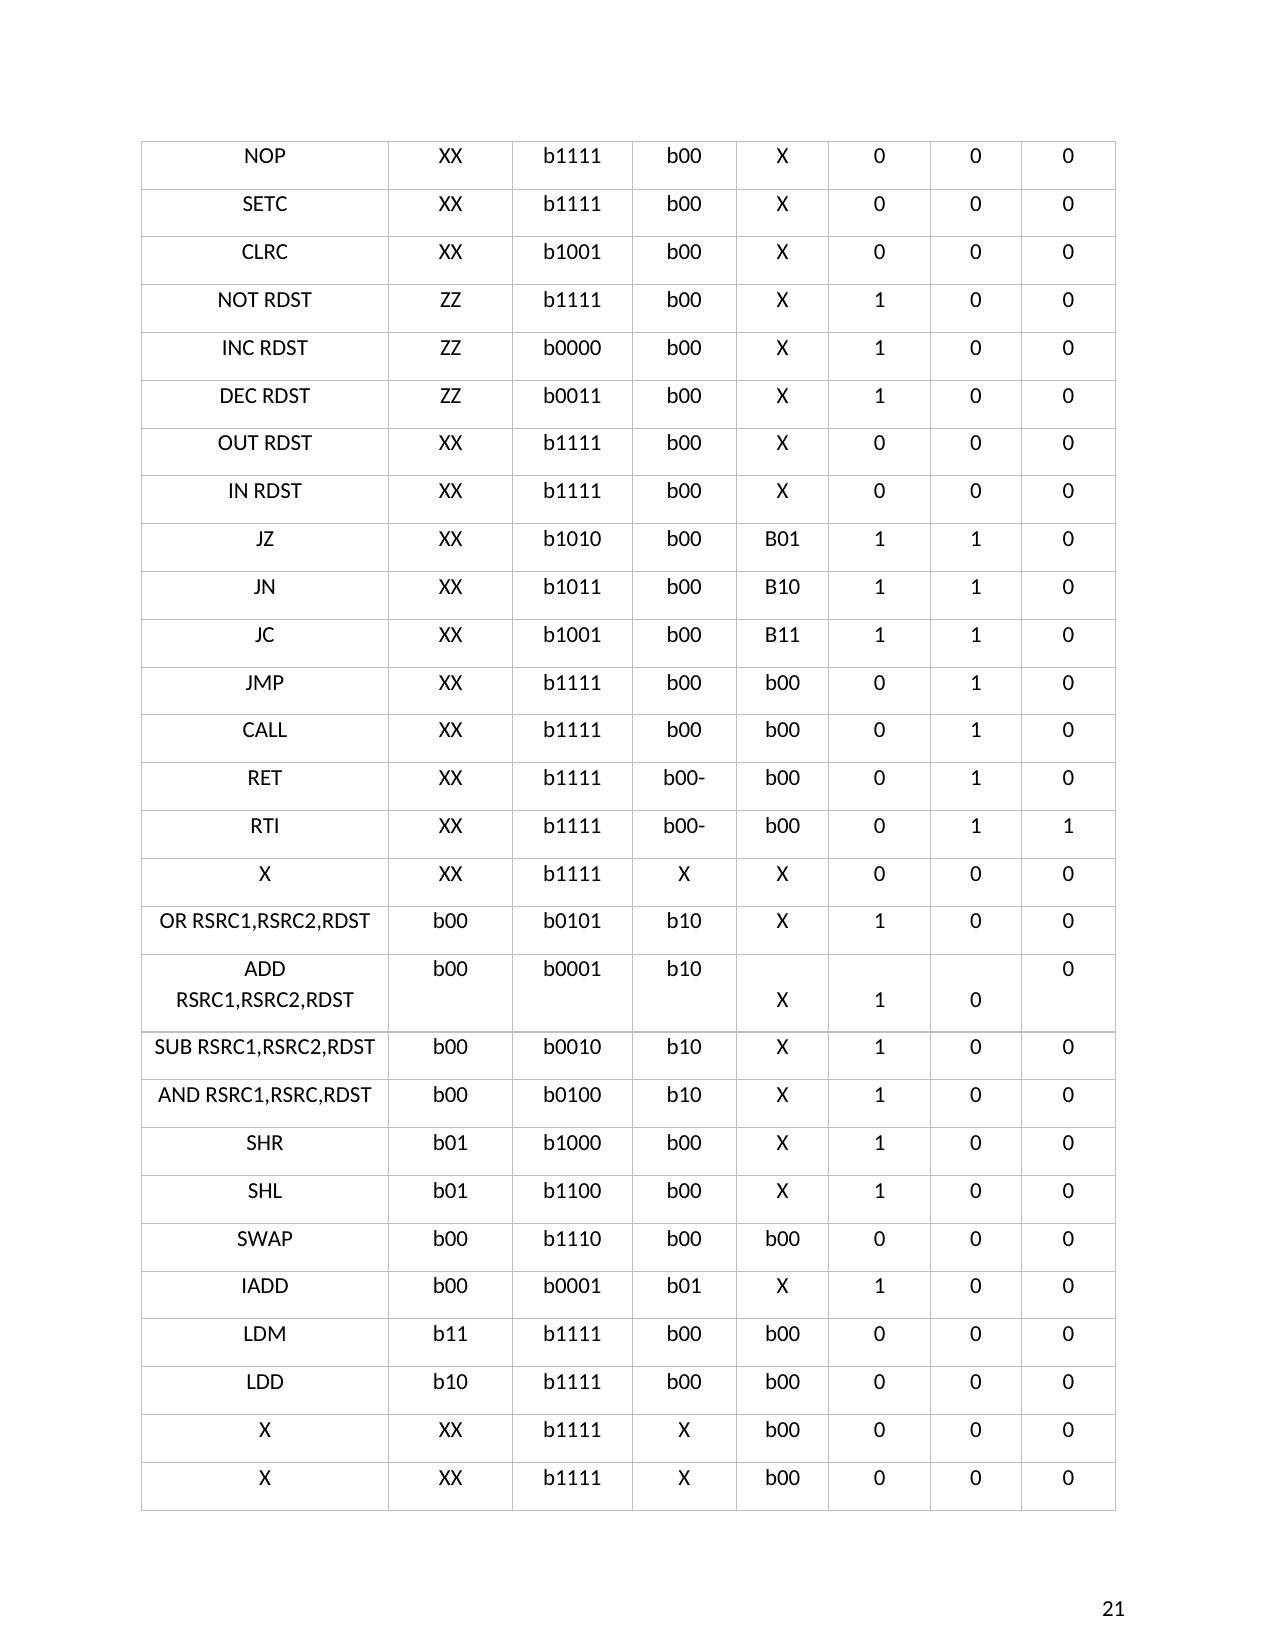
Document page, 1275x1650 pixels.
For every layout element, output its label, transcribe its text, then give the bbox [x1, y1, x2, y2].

table_cell 1 [829, 285, 930, 332]
table_cell 0 [931, 190, 1021, 236]
table_cell 0 [1022, 524, 1115, 571]
table_cell b0010 [513, 1033, 632, 1079]
table_cell b00 [633, 1367, 736, 1414]
table_cell b00 [633, 620, 736, 667]
table_cell b10 [633, 1033, 736, 1079]
table_cell IN RDST [142, 476, 388, 523]
table_cell b00 [633, 1224, 736, 1271]
table_cell 1 [931, 668, 1021, 714]
table_cell b00 [737, 1224, 828, 1271]
table_cell 0 [1022, 1080, 1115, 1127]
table_cell b00 [633, 190, 736, 236]
table_cell 1 [829, 572, 930, 619]
table_cell 0 [931, 333, 1021, 380]
table_cell b00 [633, 381, 736, 427]
table_cell 1 [829, 1128, 930, 1175]
table_cell ADD RSRC1,RSRC2,RDST [142, 955, 388, 1031]
table_cell b00 [633, 142, 736, 188]
table_cell DEC RDST [142, 381, 388, 427]
table_cell ZZ [389, 381, 512, 427]
table_cell X [737, 907, 828, 953]
table_cell 0 [931, 955, 1021, 1031]
table_cell 0 [829, 668, 930, 714]
table_cell b10 [633, 907, 736, 953]
table_cell b1011 [513, 572, 632, 619]
table_cell X [737, 859, 828, 906]
table_cell 0 [1022, 668, 1115, 714]
table_cell 0 [1022, 1033, 1115, 1079]
table_cell 0 [931, 1176, 1021, 1223]
table_cell b1111 [513, 142, 632, 188]
table_cell 0 [829, 1415, 930, 1462]
table_cell 0 [1022, 955, 1115, 1031]
table_cell LDD [142, 1367, 388, 1414]
table_cell SETC [142, 190, 388, 236]
table_cell b00 [633, 524, 736, 571]
table_cell 0 [931, 429, 1021, 475]
table_cell b1000 [513, 1128, 632, 1175]
table_cell X [142, 1415, 388, 1462]
table_cell IADD [142, 1272, 388, 1318]
table_cell ZZ [389, 285, 512, 332]
table_cell RTI [142, 811, 388, 858]
table_cell XX [389, 429, 512, 475]
table_cell XX [389, 763, 512, 810]
table_cell b00 [737, 1415, 828, 1462]
table_cell 0 [1022, 142, 1115, 188]
table_cell b00 [389, 907, 512, 953]
table_cell b10 [633, 955, 736, 1031]
table_cell XX [389, 476, 512, 523]
table_cell b00 [389, 1080, 512, 1127]
table_cell b00 [633, 1128, 736, 1175]
table_cell 0 [829, 1319, 930, 1366]
table_cell 0 [931, 907, 1021, 953]
table_cell b0001 [513, 955, 632, 1031]
table_cell OR RSRC1,RSRC2,RDST [142, 907, 388, 953]
table_cell 0 [931, 1224, 1021, 1271]
table_cell 0 [1022, 1128, 1115, 1175]
table_cell 1 [931, 620, 1021, 667]
table_cell CALL [142, 715, 388, 762]
table_cell X [737, 1080, 828, 1127]
table_cell XX [389, 859, 512, 906]
table_cell 1 [931, 763, 1021, 810]
table_cell b1111 [513, 1367, 632, 1414]
table_cell SWAP [142, 1224, 388, 1271]
table_cell X [737, 1272, 828, 1318]
table_cell 0 [931, 476, 1021, 523]
table_cell b00 [737, 1463, 828, 1509]
table_cell 0 [1022, 763, 1115, 810]
table_cell b00 [389, 1224, 512, 1271]
table_cell B01 [737, 524, 828, 571]
table_cell b0000 [513, 333, 632, 380]
table_cell 0 [829, 237, 930, 284]
table_cell 0 [829, 1224, 930, 1271]
table_cell X [737, 190, 828, 236]
table_cell b01 [633, 1272, 736, 1318]
table_cell b00 [633, 285, 736, 332]
table_cell RET [142, 763, 388, 810]
table_cell X [737, 237, 828, 284]
table_cell b10 [633, 1080, 736, 1127]
table_cell 0 [1022, 237, 1115, 284]
table_cell X [737, 381, 828, 427]
table_cell NOT RDST [142, 285, 388, 332]
table_cell XX [389, 811, 512, 858]
table_cell X [737, 429, 828, 475]
table_cell 1 [829, 381, 930, 427]
table_cell b00- [633, 811, 736, 858]
table_cell 0 [1022, 190, 1115, 236]
table_cell 1 [931, 524, 1021, 571]
table_cell b1001 [513, 237, 632, 284]
table_cell 0 [1022, 333, 1115, 380]
table_cell X [737, 285, 828, 332]
table_cell SUB RSRC1,RSRC2,RDST [142, 1033, 388, 1079]
table_cell b00 [737, 1367, 828, 1414]
table_cell 0 [829, 811, 930, 858]
table_cell b1111 [513, 668, 632, 714]
table_cell 1 [829, 955, 930, 1031]
table_cell 1 [829, 620, 930, 667]
table_cell LDM [142, 1319, 388, 1366]
table_cell ZZ [389, 333, 512, 380]
table_cell b00 [737, 1319, 828, 1366]
table_cell b1111 [513, 1415, 632, 1462]
table_cell b0001 [513, 1272, 632, 1318]
table_cell XX [389, 668, 512, 714]
table_cell 1 [829, 1080, 930, 1127]
table_cell 0 [829, 859, 930, 906]
table_cell 0 [1022, 476, 1115, 523]
table_cell X [633, 859, 736, 906]
table_cell INC RDST [142, 333, 388, 380]
table_cell SHL [142, 1176, 388, 1223]
table_cell 0 [829, 715, 930, 762]
table_cell 0 [931, 381, 1021, 427]
table_cell 1 [829, 1272, 930, 1318]
table_cell b11 [389, 1319, 512, 1366]
table_cell JN [142, 572, 388, 619]
table_cell JC [142, 620, 388, 667]
table_cell b00 [389, 1272, 512, 1318]
table_cell b1111 [513, 811, 632, 858]
table_cell 0 [931, 285, 1021, 332]
table_cell JMP [142, 668, 388, 714]
table_cell b1111 [513, 429, 632, 475]
table_cell 1 [931, 811, 1021, 858]
table_cell b00 [737, 668, 828, 714]
table_cell 0 [829, 763, 930, 810]
table_cell 1 [931, 715, 1021, 762]
table_cell XX [389, 190, 512, 236]
table_cell X [737, 142, 828, 188]
table_cell 0 [1022, 285, 1115, 332]
table_cell 1 [1022, 811, 1115, 858]
table_cell 1 [829, 1033, 930, 1079]
table_cell OUT RDST [142, 429, 388, 475]
table_cell 1 [829, 1176, 930, 1223]
table_cell b00 [389, 955, 512, 1031]
table_cell b00 [737, 715, 828, 762]
table_cell b0101 [513, 907, 632, 953]
table_cell 0 [1022, 620, 1115, 667]
table_cell b01 [389, 1176, 512, 1223]
table_cell 0 [931, 1463, 1021, 1509]
table_cell b10 [389, 1367, 512, 1414]
table_cell b1111 [513, 285, 632, 332]
table_cell b00 [633, 572, 736, 619]
table_cell 0 [931, 142, 1021, 188]
table_cell b00 [389, 1033, 512, 1079]
table_cell 0 [931, 1080, 1021, 1127]
table_cell X [737, 476, 828, 523]
table_cell b1111 [513, 1319, 632, 1366]
table_cell 0 [829, 476, 930, 523]
table_cell b00 [737, 763, 828, 810]
table_cell 0 [1022, 1272, 1115, 1318]
table_cell b1111 [513, 859, 632, 906]
table_cell 0 [829, 142, 930, 188]
table_cell XX [389, 715, 512, 762]
table_cell B11 [737, 620, 828, 667]
table_cell b1111 [513, 190, 632, 236]
table_cell X [737, 333, 828, 380]
table_cell b01 [389, 1128, 512, 1175]
table_cell XX [389, 1415, 512, 1462]
table_cell b00 [633, 237, 736, 284]
table_cell b00 [633, 1319, 736, 1366]
table_cell b00- [633, 763, 736, 810]
table_cell b00 [633, 333, 736, 380]
table_cell NOP [142, 142, 388, 188]
table_cell 0 [931, 1319, 1021, 1366]
table_cell 0 [1022, 1176, 1115, 1223]
table_cell X [737, 1128, 828, 1175]
table_cell b00 [633, 668, 736, 714]
table_cell 0 [931, 1272, 1021, 1318]
table_cell 0 [931, 1367, 1021, 1414]
table_cell b1111 [513, 715, 632, 762]
table_cell b1100 [513, 1176, 632, 1223]
table_cell b1111 [513, 476, 632, 523]
table_cell X [142, 1463, 388, 1509]
table_cell b0011 [513, 381, 632, 427]
table_cell 0 [931, 1415, 1021, 1462]
table_cell b1010 [513, 524, 632, 571]
table_cell 0 [931, 1033, 1021, 1079]
table_cell X [633, 1415, 736, 1462]
table_cell X [142, 859, 388, 906]
table_cell AND RSRC1,RSRC,RDST [142, 1080, 388, 1127]
table_cell b00 [737, 811, 828, 858]
table_cell 1 [931, 572, 1021, 619]
table_cell CLRC [142, 237, 388, 284]
table_cell X [737, 955, 828, 1031]
table_cell b1111 [513, 763, 632, 810]
table_cell 0 [1022, 429, 1115, 475]
table_cell 0 [1022, 1415, 1115, 1462]
table_cell 0 [1022, 907, 1115, 953]
table_cell b1001 [513, 620, 632, 667]
table_cell 0 [1022, 381, 1115, 427]
table_cell 0 [1022, 1367, 1115, 1414]
table_cell X [737, 1176, 828, 1223]
table_cell 0 [1022, 572, 1115, 619]
table_cell 1 [829, 333, 930, 380]
table_cell b00 [633, 429, 736, 475]
table_cell b00 [633, 1176, 736, 1223]
table_cell b00 [633, 715, 736, 762]
table_cell XX [389, 620, 512, 667]
table_cell JZ [142, 524, 388, 571]
table_cell 0 [829, 1367, 930, 1414]
table_cell 0 [1022, 1463, 1115, 1509]
table_cell b00 [633, 476, 736, 523]
table_cell XX [389, 572, 512, 619]
table_cell 0 [1022, 859, 1115, 906]
table_cell 0 [1022, 715, 1115, 762]
table_cell 0 [829, 429, 930, 475]
table_cell XX [389, 1463, 512, 1509]
table_cell XX [389, 524, 512, 571]
table_cell b0100 [513, 1080, 632, 1127]
table_cell 1 [829, 907, 930, 953]
table_cell 0 [931, 1128, 1021, 1175]
table_cell X [737, 1033, 828, 1079]
table_cell b1111 [513, 1463, 632, 1509]
table_cell XX [389, 237, 512, 284]
table_cell b1110 [513, 1224, 632, 1271]
table_cell B10 [737, 572, 828, 619]
table_cell 0 [931, 859, 1021, 906]
table_cell XX [389, 142, 512, 188]
table_cell 0 [1022, 1319, 1115, 1366]
table_cell 0 [931, 237, 1021, 284]
table_cell 0 [1022, 1224, 1115, 1271]
table_cell X [633, 1463, 736, 1509]
table_cell 0 [829, 1463, 930, 1509]
table_cell 0 [829, 190, 930, 236]
table_cell 1 [829, 524, 930, 571]
table_cell SHR [142, 1128, 388, 1175]
